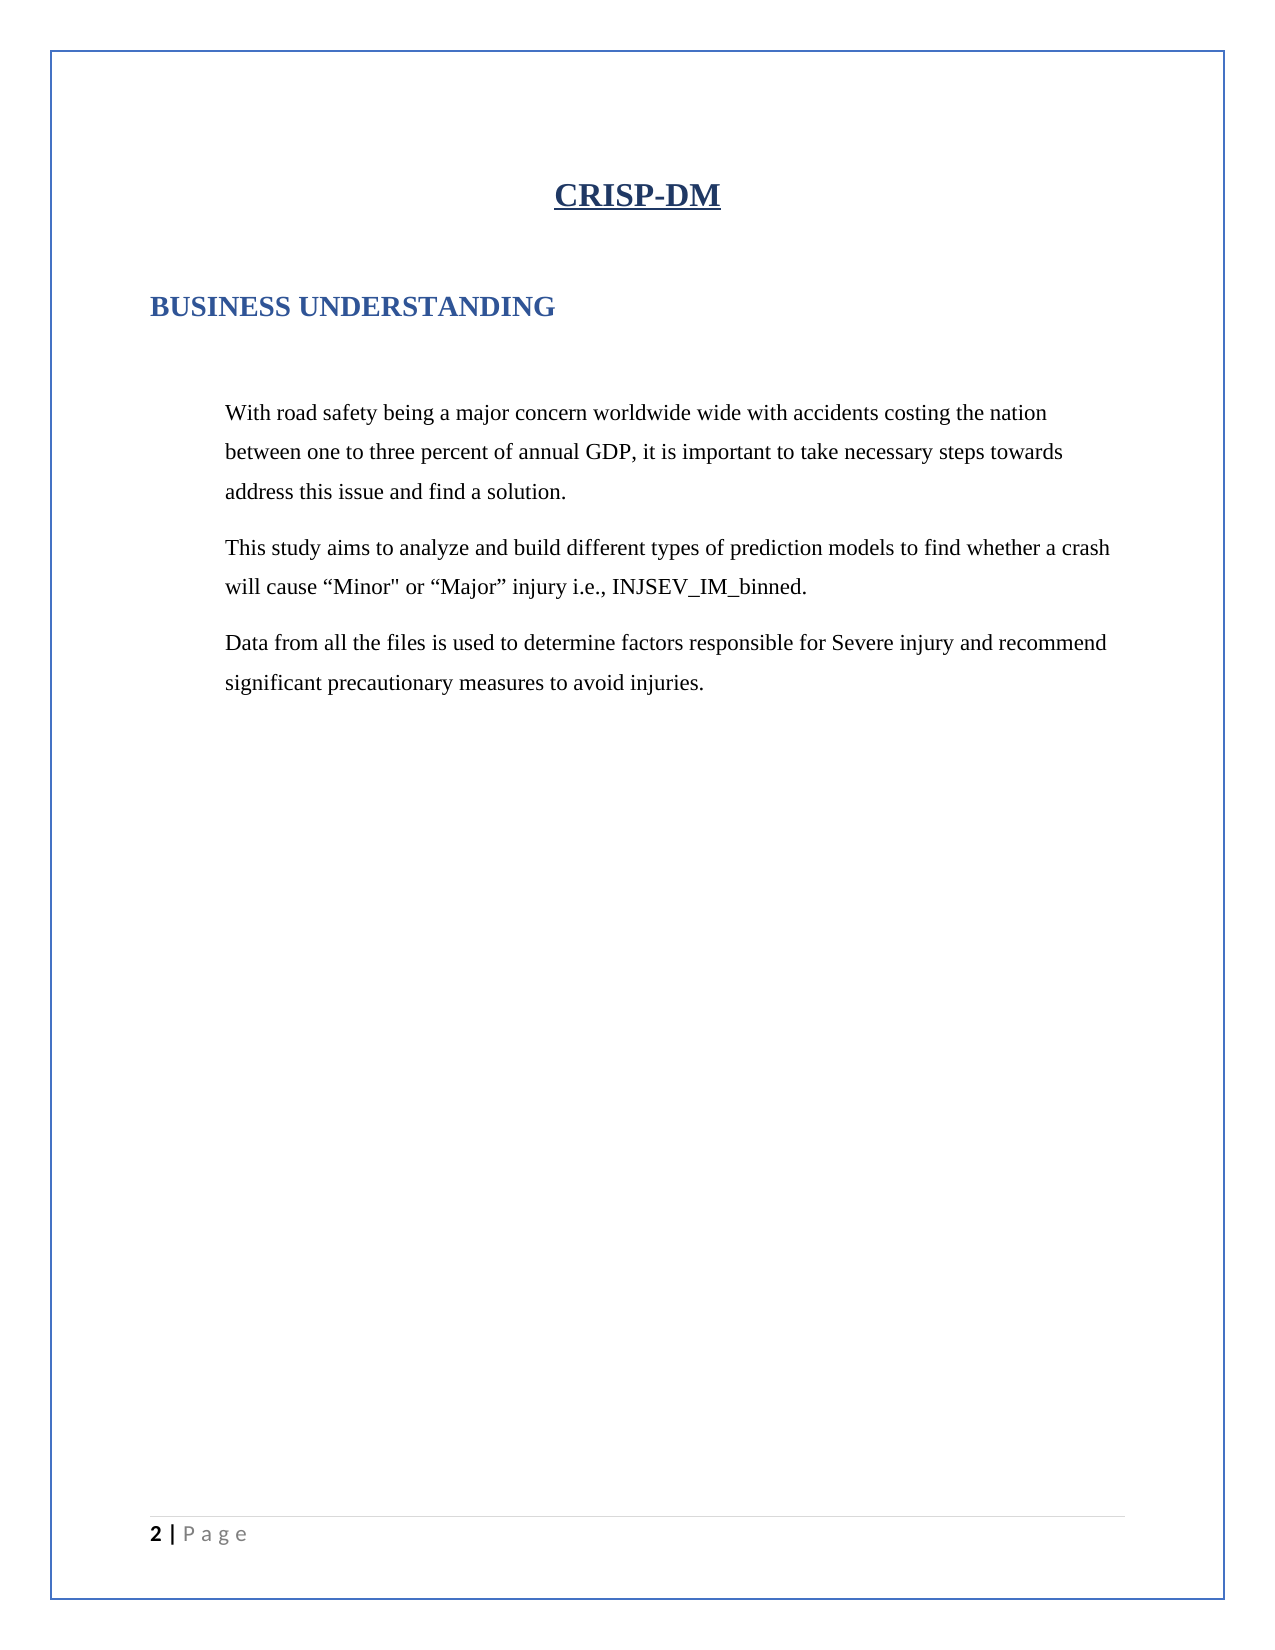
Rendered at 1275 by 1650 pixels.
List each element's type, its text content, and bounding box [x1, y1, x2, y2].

subtitle CRISP-DM [150, 175, 1125, 213]
text This study aims to analyze and build different types of prediction models to find whether a crash will cause “Minor" or “Major” injury i.e., INJSEV_IM_binned. [225, 534, 1125, 600]
text Data from all the files is used to determine factors responsible for Severe injury and recommend significant precautionary measures to avoid injuries. [225, 629, 1125, 695]
text With road safety being a major concern worldwide wide with accidents costing the nation between one to three percent of annual GDP, it is important to take necessary steps towards address this issue and find a solution. [225, 399, 1125, 504]
subtitle BUSINESS UNDERSTANDING [150, 289, 1125, 322]
